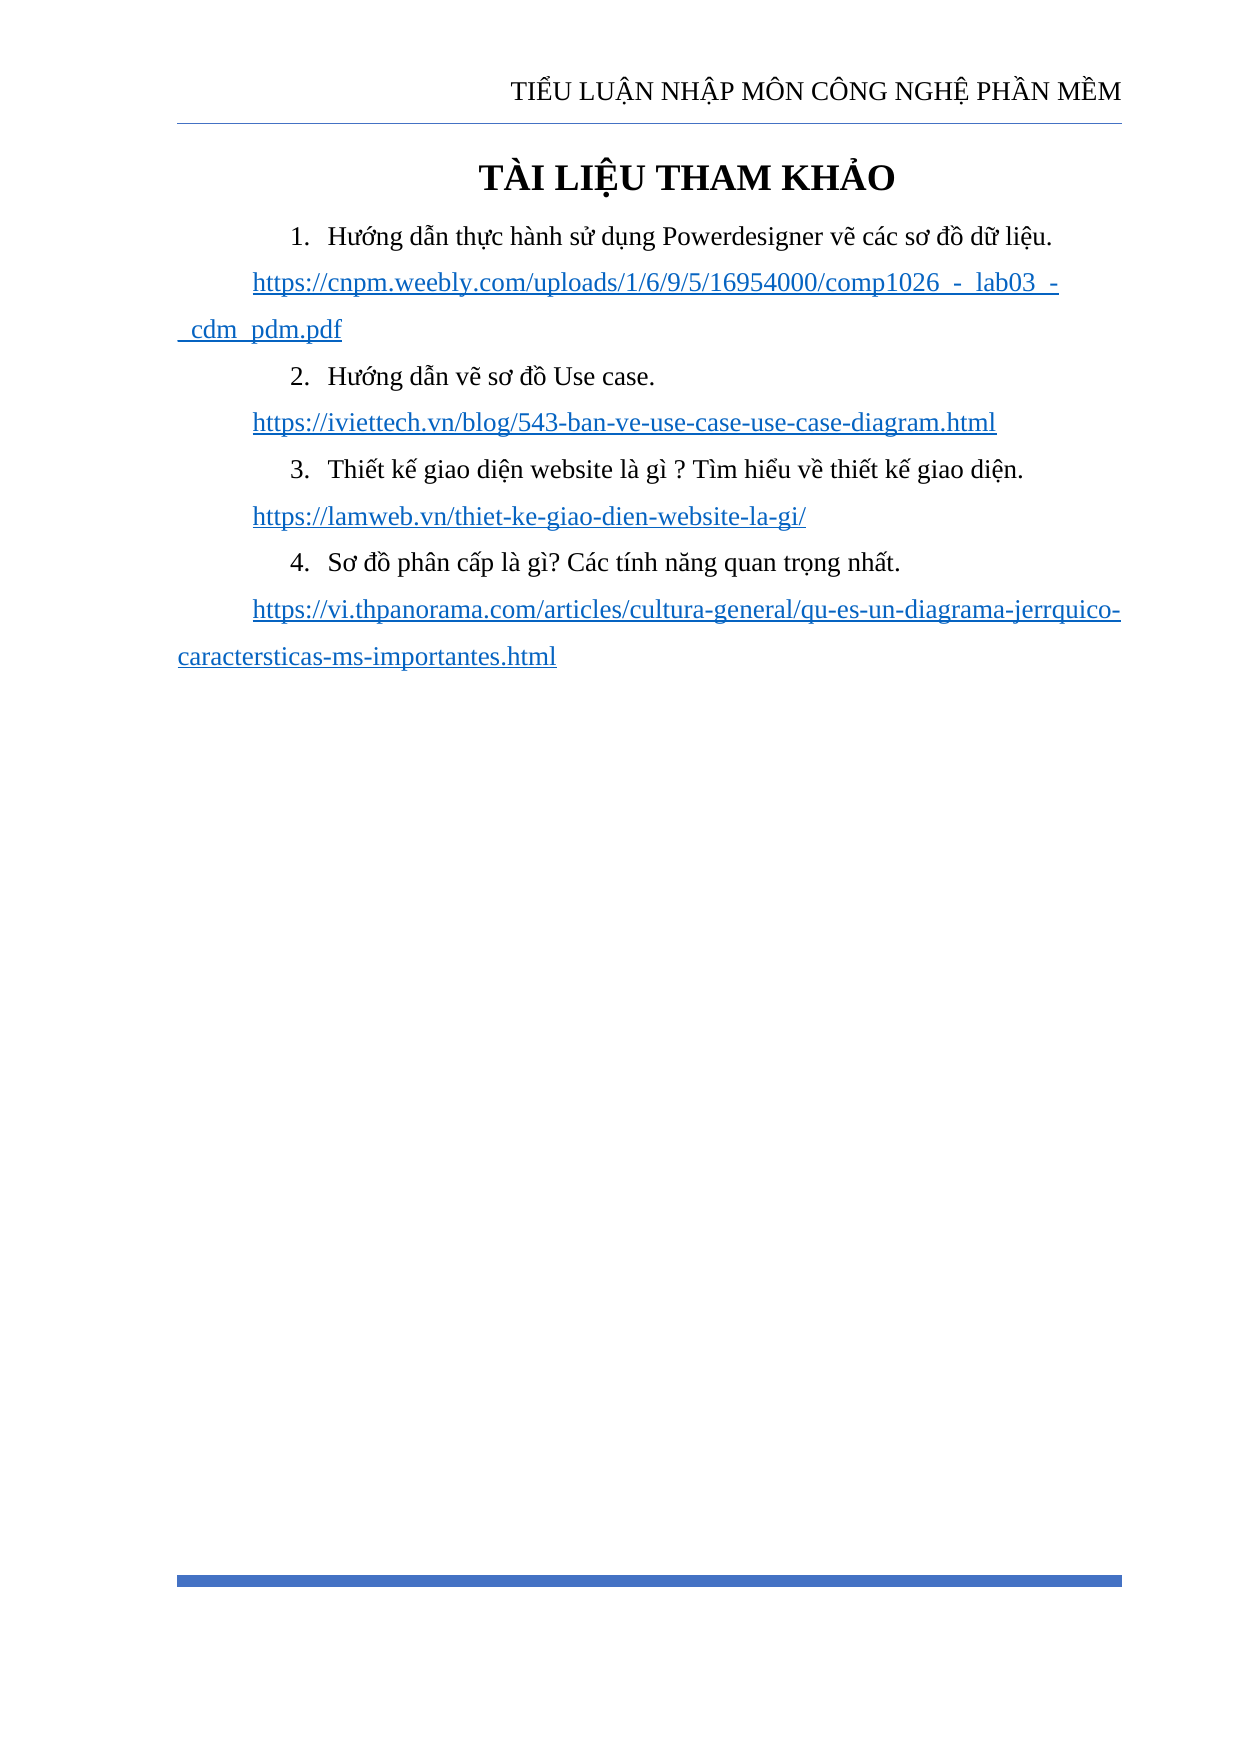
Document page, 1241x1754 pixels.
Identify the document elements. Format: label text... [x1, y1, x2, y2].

text https://iviettech.vn/blog/543-ban-ve-use-case-use-case-diagram.html [177, 406, 1122, 437]
text https://lamweb.vn/thiet-ke-giao-dien-website-la-gi/ [177, 500, 1122, 531]
list Hướng dẫn vẽ sơ đồ Use case. [290, 360, 1122, 391]
list Hướng dẫn thực hành sử dụng Powerdesigner vẽ các sơ đồ dữ liệu. [290, 220, 1122, 251]
text TÀI LIỆU THAM KHẢO [177, 155, 1122, 198]
list Sơ đồ phân cấp là gì? Các tính năng quan trọng nhất. [290, 546, 1122, 577]
text https://vi.thpanorama.com/articles/cultura-general/qu-es-un-diagrama-jerrquico-caractersticas-ms-importantes.html [177, 593, 1122, 671]
list Thiết kế giao diện website là gì ? Tìm hiểu về thiết kế giao diện. [290, 453, 1122, 484]
text https://cnpm.weebly.com/uploads/1/6/9/5/16954000/comp1026_-_lab03_-_cdm_pdm.pdf [177, 266, 1122, 344]
